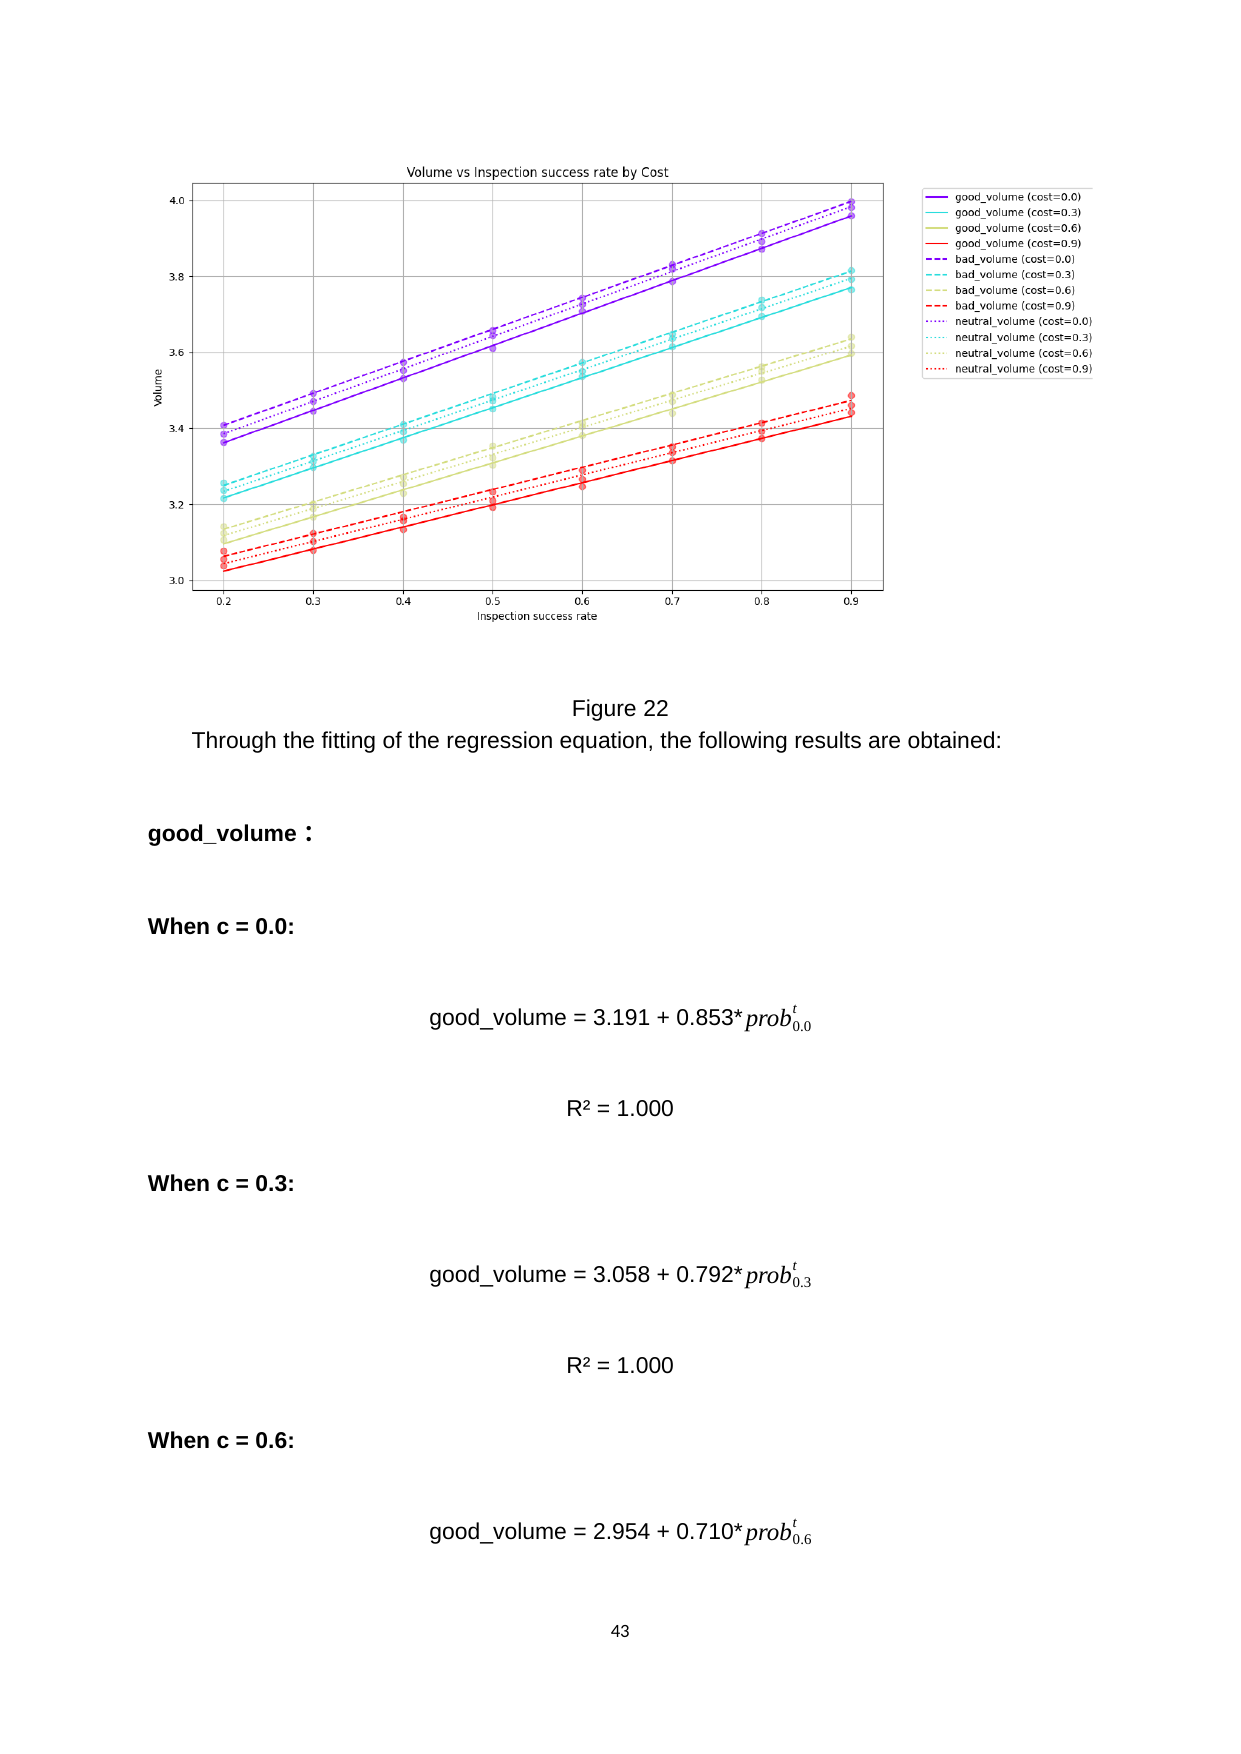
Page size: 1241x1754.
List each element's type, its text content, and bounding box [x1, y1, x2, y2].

text good_volume = 2.954 + 0.710* [148, 1498, 1092, 1563]
picture [147, 162, 1093, 623]
text R² = 1.000 [148, 1349, 1092, 1381]
text When c = 0.3: [148, 1167, 1092, 1199]
text Figure 22 [148, 692, 1092, 724]
text good_volume ： [148, 799, 1092, 864]
text R² = 1.000 [148, 1092, 1092, 1124]
text When c = 0.0: [148, 910, 1092, 942]
text When c = 0.6: [148, 1424, 1092, 1456]
text good_volume = 3.191 + 0.853* [148, 985, 1092, 1050]
text good_volume = 3.058 + 0.792* [148, 1242, 1092, 1307]
text Through the fitting of the regression equation, the following results are obtained: [148, 724, 1092, 757]
